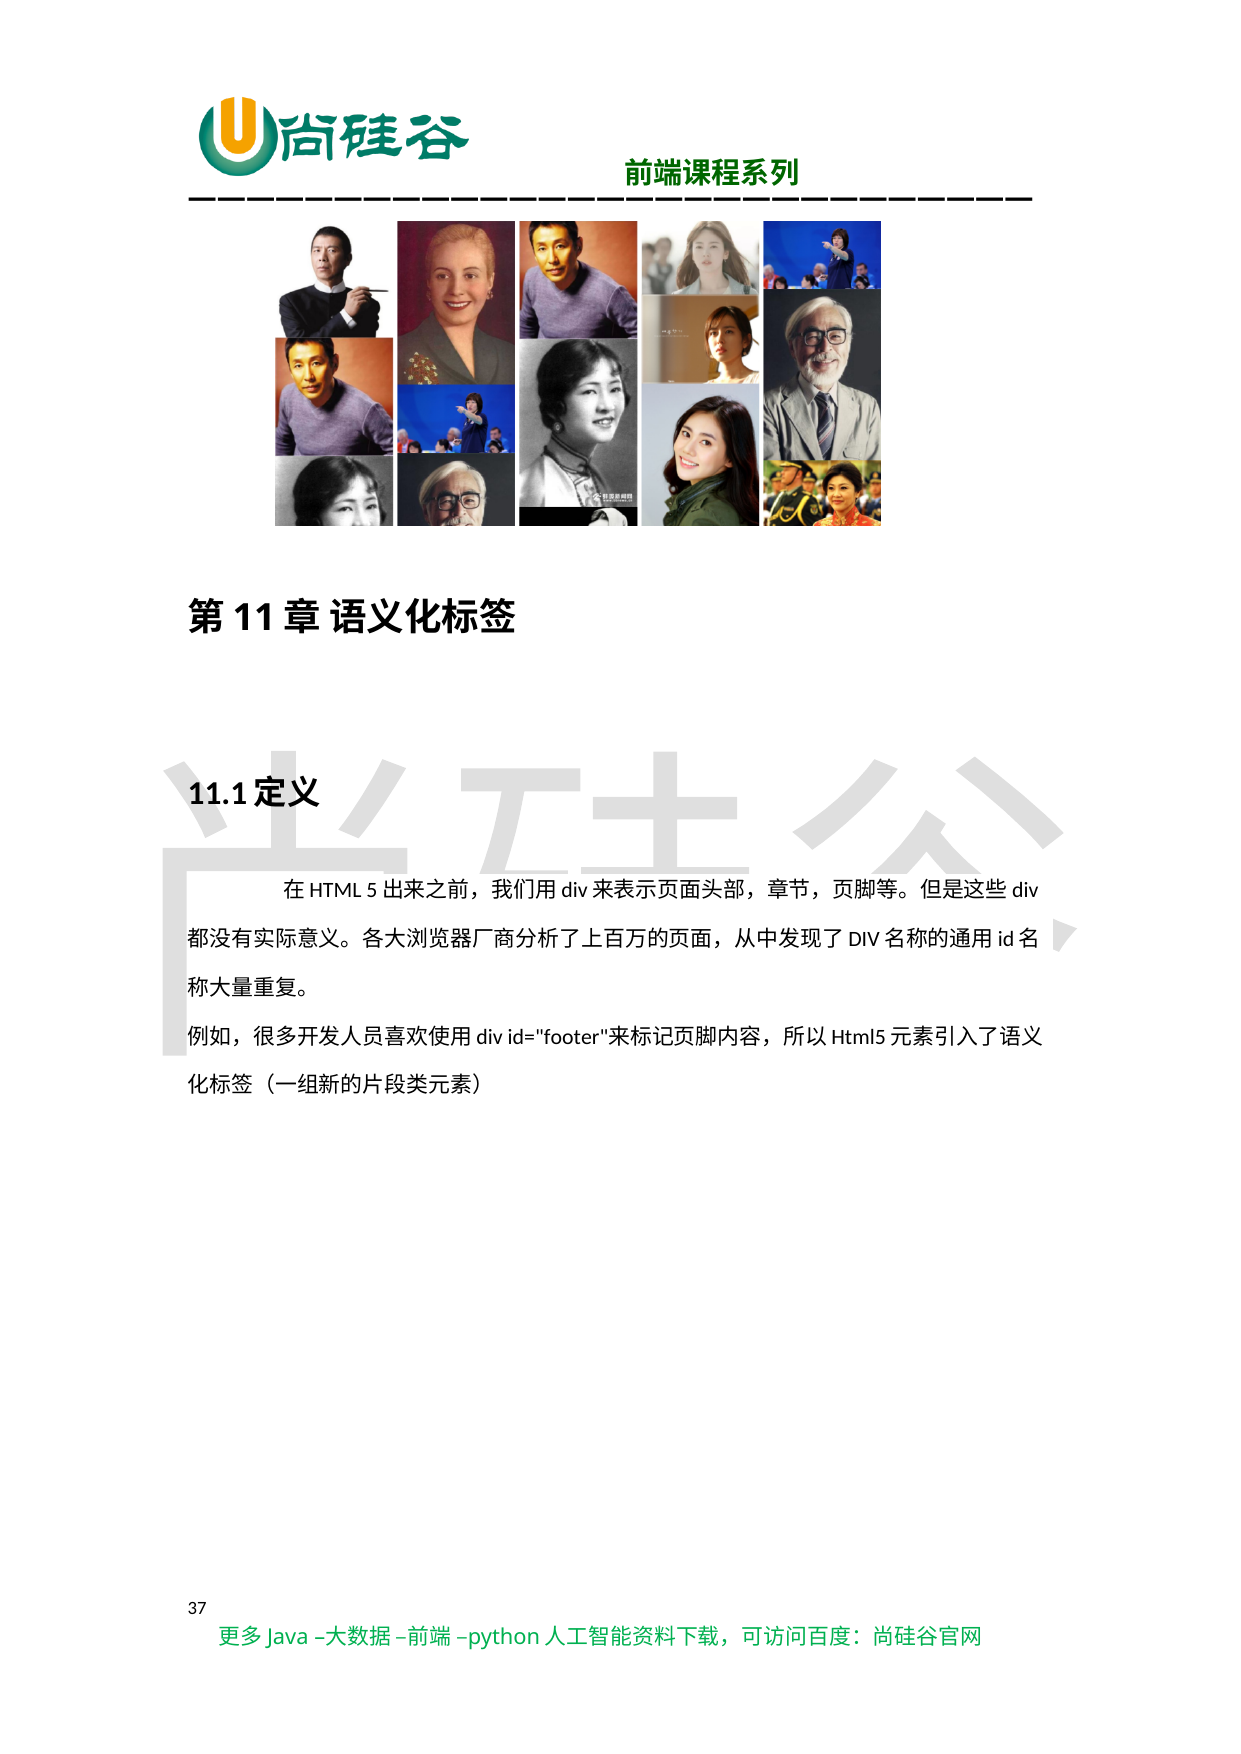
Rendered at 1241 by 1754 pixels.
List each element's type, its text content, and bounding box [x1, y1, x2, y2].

text 在HTML 5出来之前，我们用div来表示页面头部，章节，页脚等。但是这些div都没有实际意义。各大浏览器厂商分析了上百万的页面，从中发现了DIV名称的通用id名称大量重复。 例如，很多开发人员喜欢使用div id="footer"来标记页脚内容，所以Html5元素引入了语义化标签（一组新的片段类元素） [187, 874, 1053, 1101]
subtitle 11.1定义 [187, 758, 1053, 823]
picture [187, 88, 476, 184]
picture [275, 221, 881, 526]
subtitle 第11章 语义化标签 [187, 581, 1053, 646]
